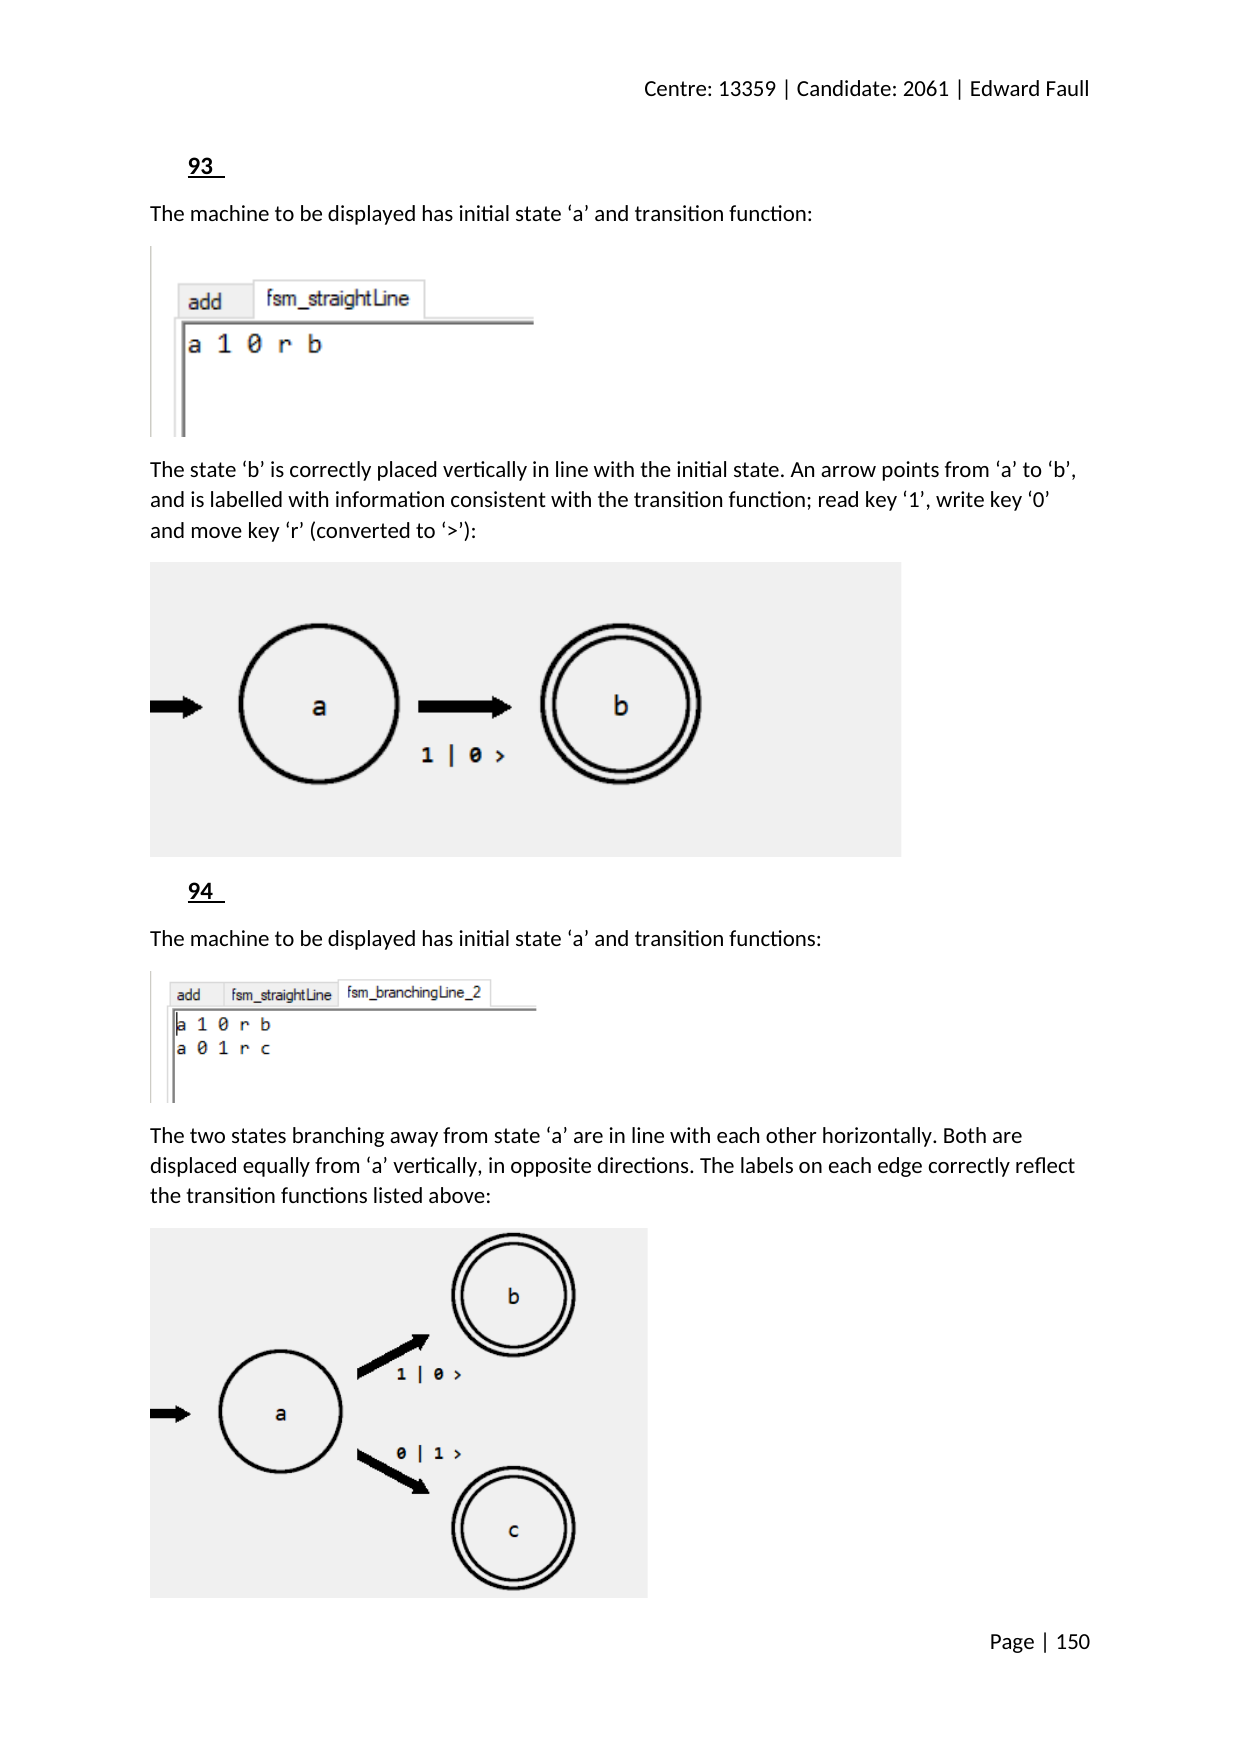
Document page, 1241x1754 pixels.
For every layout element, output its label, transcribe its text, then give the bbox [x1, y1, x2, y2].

text The machine to be displayed has initial state ‘a’ and transition function: [150, 199, 1090, 227]
text The state ‘b’ is correctly placed vertically in line with the initial state. An arrow points from ‘a’ to ‘b’, and is labelled with information consistent with the transition function; read key ‘1’, write key ‘0’ and move key ‘r’ (converted to ‘>’): [150, 455, 1090, 544]
text The machine to be displayed has initial state ‘a’ and transition functions: [150, 924, 1090, 952]
picture [150, 971, 537, 1103]
picture [150, 246, 534, 437]
picture [150, 1228, 648, 1598]
text The two states branching away from state ‘a’ are in line with each other horizontally. Both are displaced equally from ‘a’ vertically, in opposite directions. The labels on each edge correctly reflect the transition functions listed above: [150, 1121, 1090, 1209]
picture [150, 562, 902, 857]
